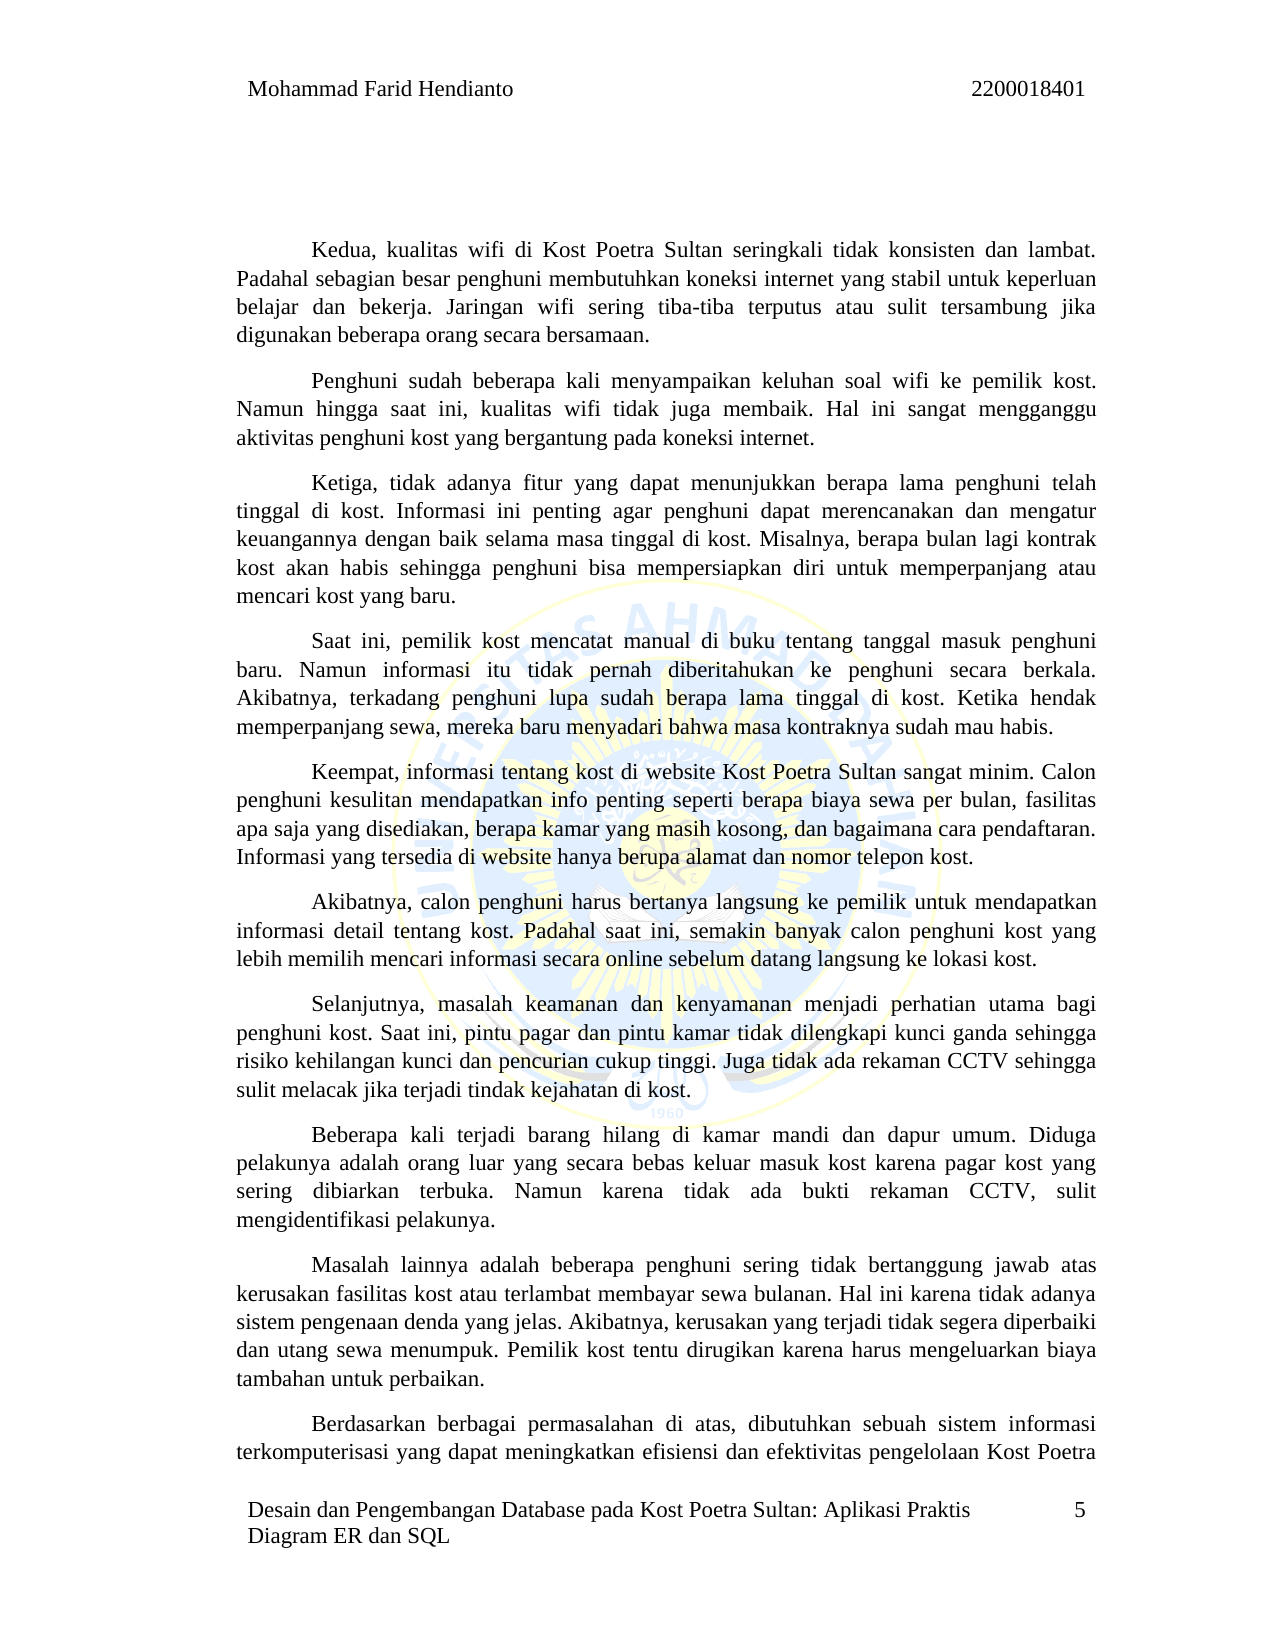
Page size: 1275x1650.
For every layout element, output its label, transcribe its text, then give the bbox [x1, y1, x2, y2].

text Saat ini, pemilik kost mencatat manual di buku tentang tanggal masuk penghuni baru. Namun informasi itu tidak pernah diberitahukan ke penghuni secara berkala. Akibatnya, terkadang penghuni lupa sudah berapa lama tinggal di kost. Ketika hendak memperpanjang sewa, mereka baru menyadari bahwa masa kontraknya sudah mau habis. [236, 627, 1098, 739]
text Kedua, kualitas wifi di Kost Poetra Sultan seringkali tidak konsisten dan lambat. Padahal sebagian besar penghuni membutuhkan koneksi internet yang stabil untuk keperluan belajar dan bekerja. Jaringan wifi sering tiba-tiba terputus atau sulit tersambung jika digunakan beberapa orang secara bersamaan. [236, 236, 1098, 348]
text Beberapa kali terjadi barang hilang di kamar mandi dan dapur umum. Diduga pelakunya adalah orang luar yang secara bebas keluar masuk kost karena pagar kost yang sering dibiarkan terbuka. Namun karena tidak ada bukti rekaman CCTV, sulit mengidentifikasi pelakunya. [236, 1121, 1098, 1232]
text Ketiga, tidak adanya fitur yang dapat menunjukkan berapa lama penghuni telah tinggal di kost. Informasi ini penting agar penghuni dapat merencanakan dan mengatur keuangannya dengan baik selama masa tinggal di kost. Misalnya, berapa bulan lagi kontrak kost akan habis sehingga penghuni bisa mempersiapkan diri untuk memperpanjang atau mencari kost yang baru. [236, 469, 1098, 609]
text Akibatnya, calon penghuni harus bertanya langsung ke pemilik untuk mendapatkan informasi detail tentang kost. Padahal saat ini, semakin banyak calon penghuni kost yang lebih memilih mencari informasi secara online sebelum datang langsung ke lokasi kost. [236, 888, 1098, 972]
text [236, 1410, 1098, 1465]
text Masalah lainnya adalah beberapa penghuni sering tidak bertanggung jawab atas kerusakan fasilitas kost atau terlambat membayar sewa bulanan. Hal ini karena tidak adanya sistem pengenaan denda yang jelas. Akibatnya, kerusakan yang terjadi tidak segera diperbaiki dan utang sewa menumpuk. Pemilik kost tentu dirugikan karena harus mengeluarkan biaya tambahan untuk perbaikan. [236, 1251, 1098, 1391]
text Selanjutnya, masalah keamanan dan kenyamanan menjadi perhatian utama bagi penghuni kost. Saat ini, pintu pagar dan pintu kamar tidak dilengkapi kunci ganda sehingga risiko kehilangan kunci dan pencurian cukup tinggi. Juga tidak ada rekaman CCTV sehingga sulit melacak jika terjadi tindak kejahatan di kost. [236, 990, 1098, 1102]
text Keempat, informasi tentang kost di website Kost Poetra Sultan sangat minim. Calon penghuni kesulitan mendapatkan info penting seperti berapa biaya sewa per bulan, fasilitas apa saja yang disediakan, berapa kamar yang masih kosong, dan bagaimana cara pendaftaran. Informasi yang tersedia di website hanya berupa alamat dan nomor telepon kost. [236, 758, 1098, 869]
text Penghuni sudah beberapa kali menyampaikan keluhan soal wifi ke pemilik kost. Namun hingga saat ini, kualitas wifi tidak juga membaik. Hal ini sangat mengganggu aktivitas penghuni kost yang bergantung pada koneksi internet. [236, 367, 1098, 450]
